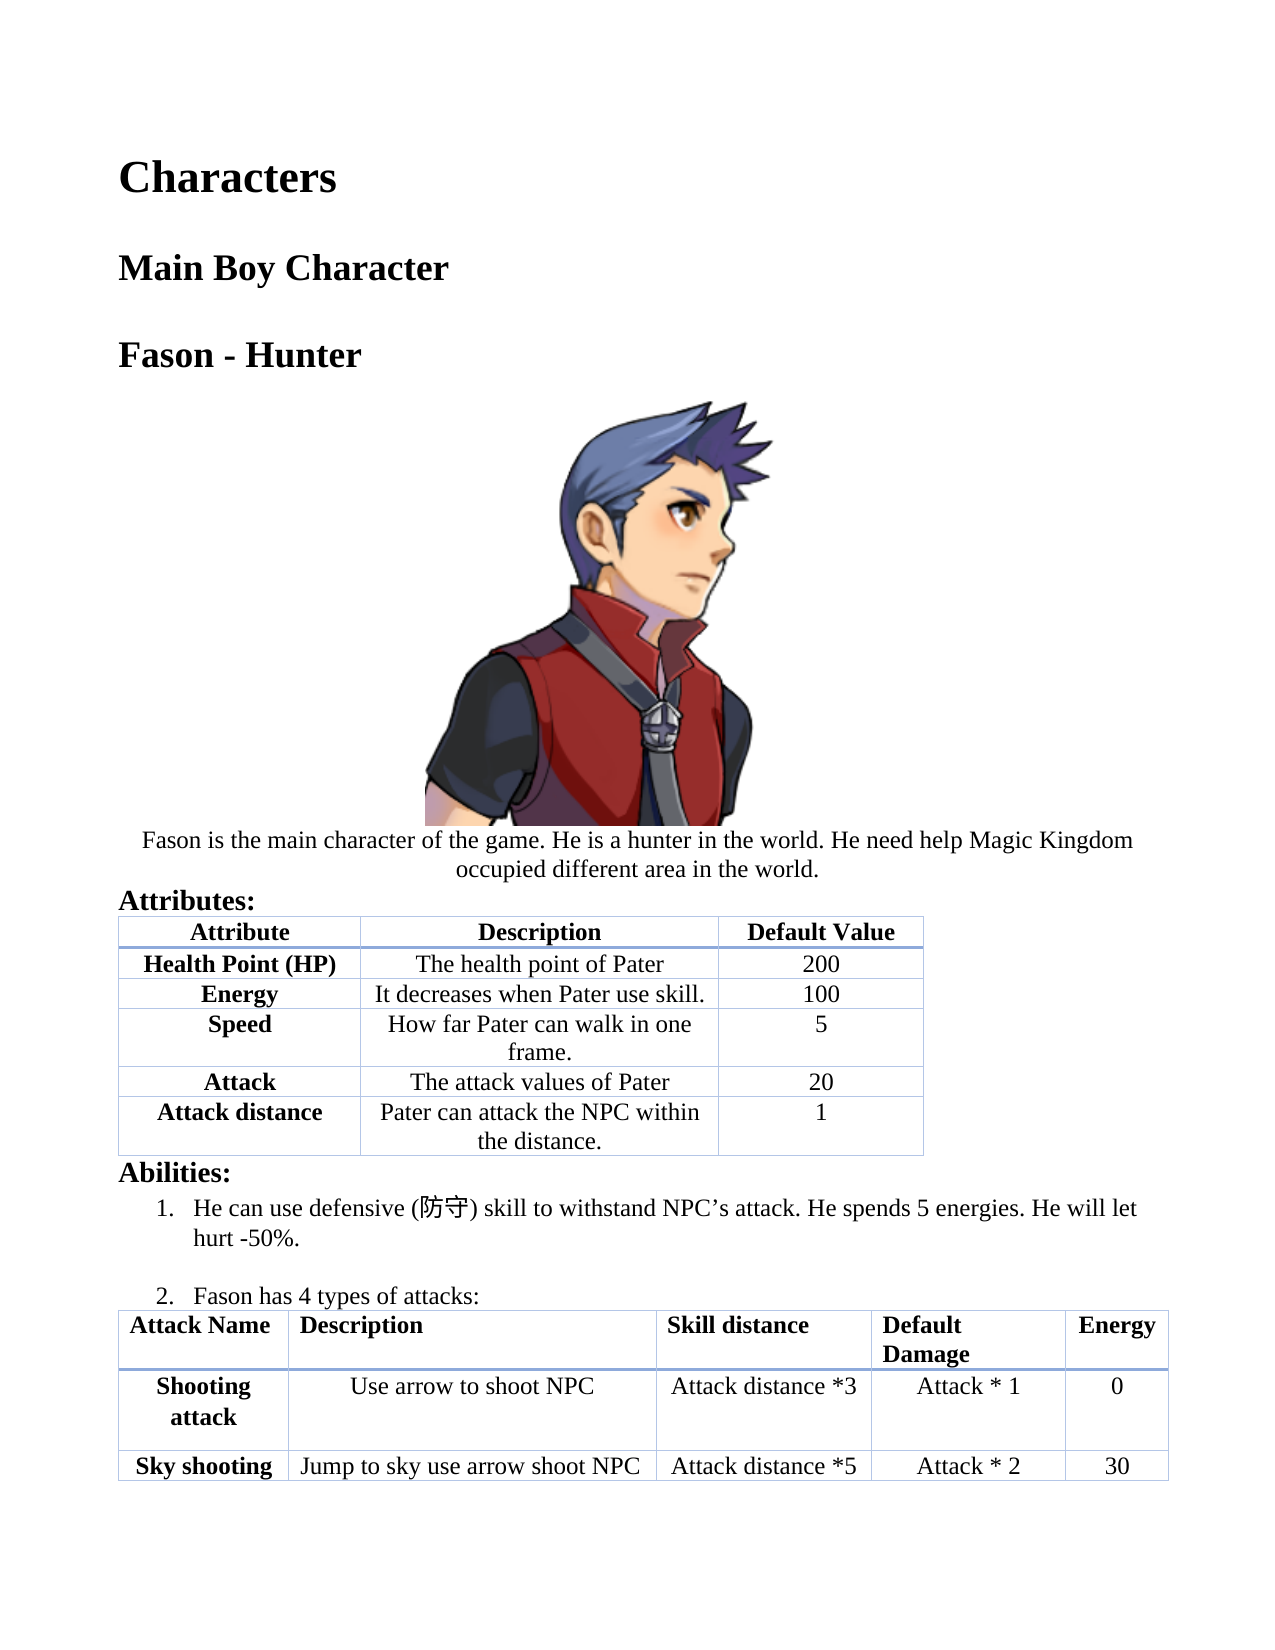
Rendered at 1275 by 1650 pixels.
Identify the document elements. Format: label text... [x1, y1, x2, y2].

table_cell 5 [719, 1009, 923, 1066]
table_header Default Value [719, 917, 923, 946]
table_cell Attack distance [119, 1097, 360, 1154]
picture [425, 375, 851, 826]
table_header Description [361, 917, 718, 946]
table_header Energy [1066, 1311, 1168, 1368]
table_cell The health point of Pater [361, 949, 718, 978]
list He can use defensive (防守) skill to withstand NPC’s attack. He spends 5 energies. He will let hurt -50%. [156, 1189, 1157, 1252]
table_cell Speed [119, 1009, 360, 1066]
table_header Description [289, 1311, 656, 1368]
text Abilities: [118, 1156, 1157, 1189]
table_cell Attack * 1 [872, 1371, 1065, 1450]
table_cell The attack values of Pater [361, 1067, 718, 1096]
table_cell Pater can attack the NPC within the distance. [361, 1097, 718, 1154]
table_cell How far Pater can walk in one frame. [361, 1009, 718, 1066]
text Main Boy Character [118, 246, 1157, 289]
subtitle Characters [118, 150, 1157, 203]
table_cell 200 [719, 949, 923, 978]
table_cell 1 [719, 1097, 923, 1154]
table_cell Attack distance *3 [657, 1371, 871, 1450]
table_cell Attack distance *5 [657, 1451, 871, 1480]
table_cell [289, 1451, 656, 1480]
text Fason - Hunter [118, 332, 1157, 375]
table_cell Energy [119, 979, 360, 1008]
table_cell Attack * 2 [872, 1451, 1065, 1480]
text Attributes: [118, 883, 1157, 916]
table_header Attack Name [119, 1311, 288, 1368]
table_cell Attack [119, 1067, 360, 1096]
list Fason has 4 types of attacks: [156, 1281, 1157, 1309]
table_cell Sky shooting [119, 1451, 288, 1480]
table_cell Shooting attack [119, 1371, 288, 1450]
table_cell Use arrow to shoot NPC [289, 1371, 656, 1450]
text Fason is the main character of the game. He is a hunter in the world. He need help Magic Kingdom occupied different area in the world. [118, 825, 1157, 883]
table_cell It decreases when Pater use skill. [361, 979, 718, 1008]
table_cell 20 [719, 1067, 923, 1096]
table_header Attribute [119, 917, 360, 946]
table_header Skill distance [657, 1311, 871, 1368]
table_header Default Damage [872, 1311, 1065, 1368]
table_cell 30 [1066, 1451, 1168, 1480]
table_cell Health Point (HP) [119, 949, 360, 978]
table_cell 0 [1066, 1371, 1168, 1450]
table_cell 100 [719, 979, 923, 1008]
